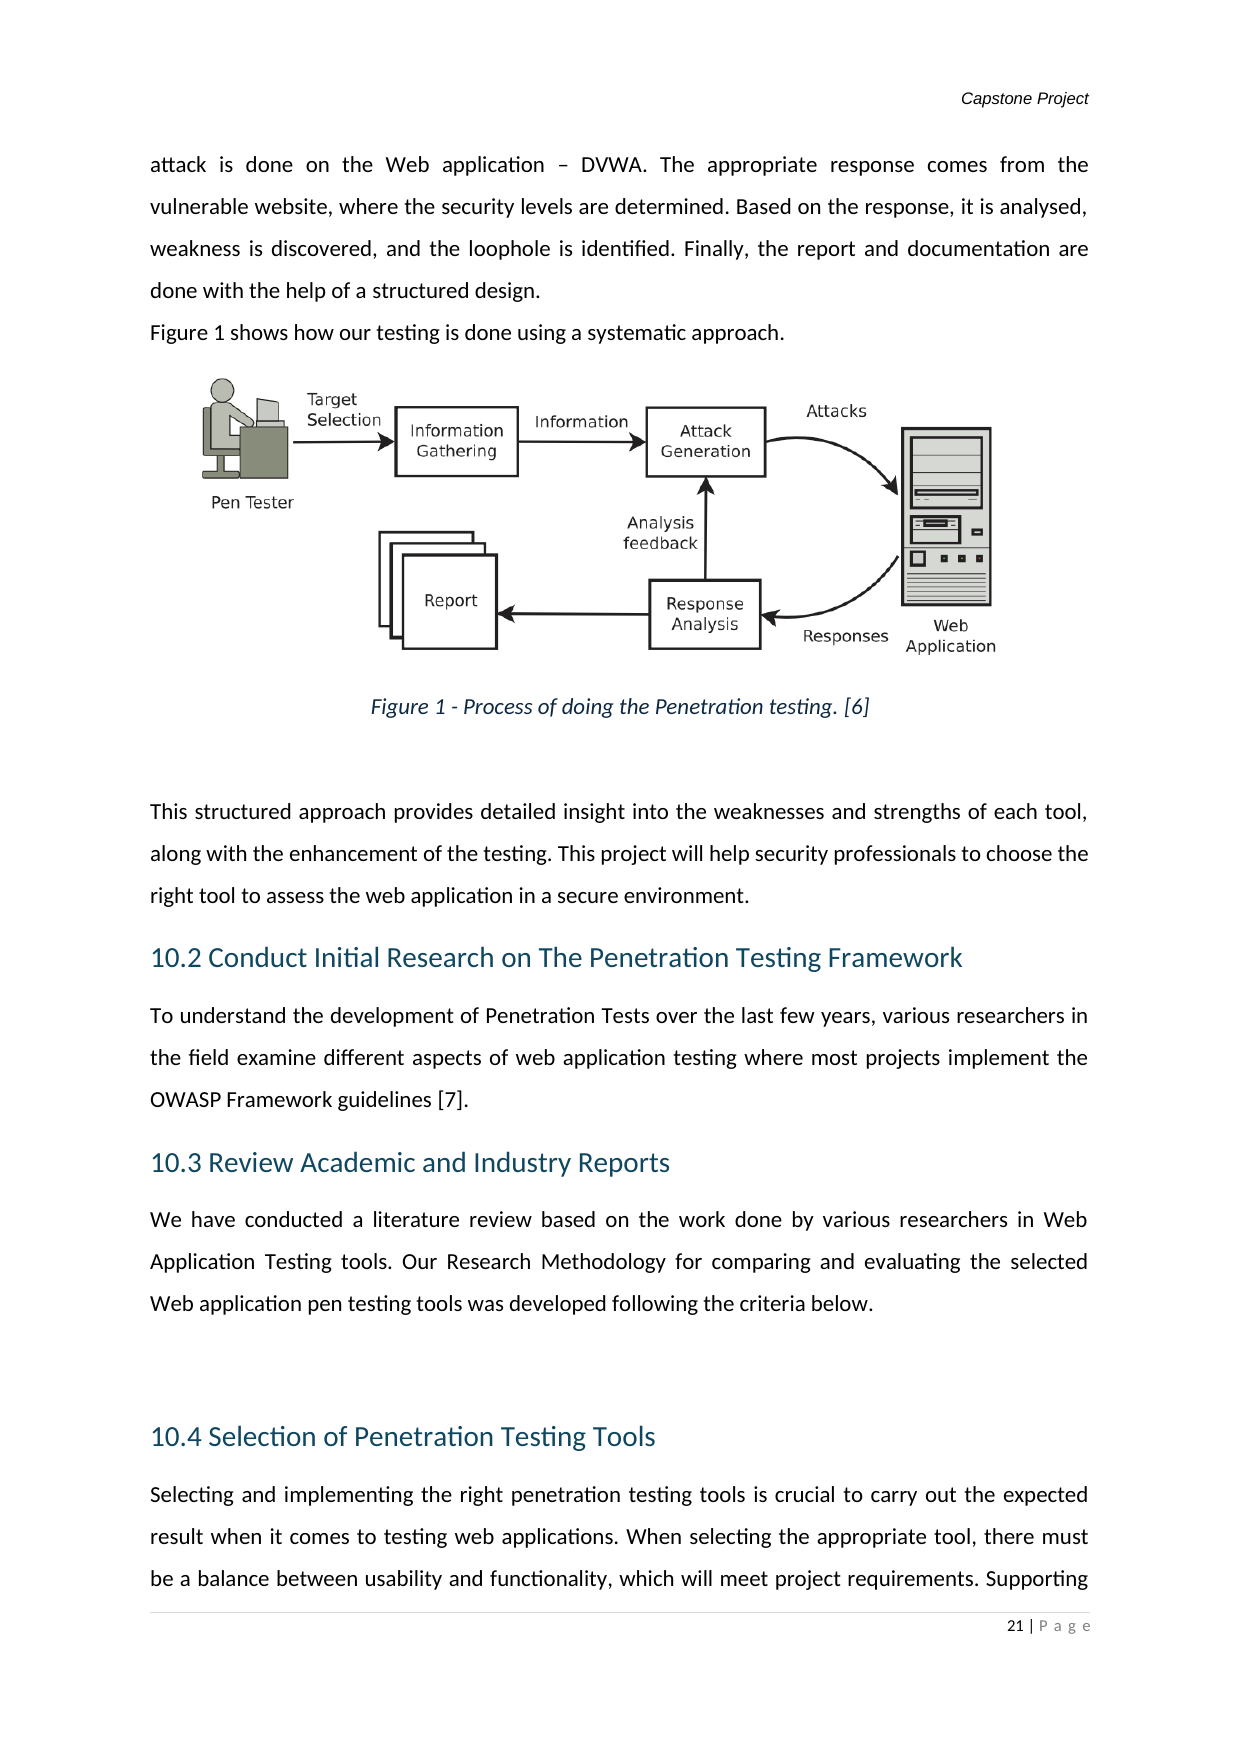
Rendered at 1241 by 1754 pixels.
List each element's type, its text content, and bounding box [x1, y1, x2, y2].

text To understand the development of Penetration Tests over the last few years, various researchers in the field examine different aspects of web application testing where most projects implement the OWASP Framework guidelines [7]. [150, 1001, 1090, 1113]
text We have conducted a literature review based on the work done by various researchers in Web Application Testing tools. Our Research Methodology for comparing and evaluating the selected Web application pen testing tools was developed following the criteria below. [150, 1206, 1090, 1317]
text This structured approach provides detailed insight into the weaknesses and strengths of each tool, along with the enhancement of the testing. This project will help security professionals to choose the right tool to assess the web application in a secure environment. [150, 797, 1090, 909]
text Figure 1 - Process of doing the Penetration testing. [6] [150, 692, 1090, 720]
subtitle 10.4 Selection of Penetration Testing Tools [150, 1418, 1090, 1454]
picture [150, 360, 1091, 679]
text Figure 1 shows how our testing is done using a systematic approach. [150, 318, 1090, 346]
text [150, 1480, 1090, 1592]
subtitle 10.2 Conduct Initial Research on The Penetration Testing Framework [150, 939, 1090, 975]
subtitle 10.3 Review Academic and Industry Reports [150, 1144, 1090, 1179]
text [150, 150, 1090, 304]
